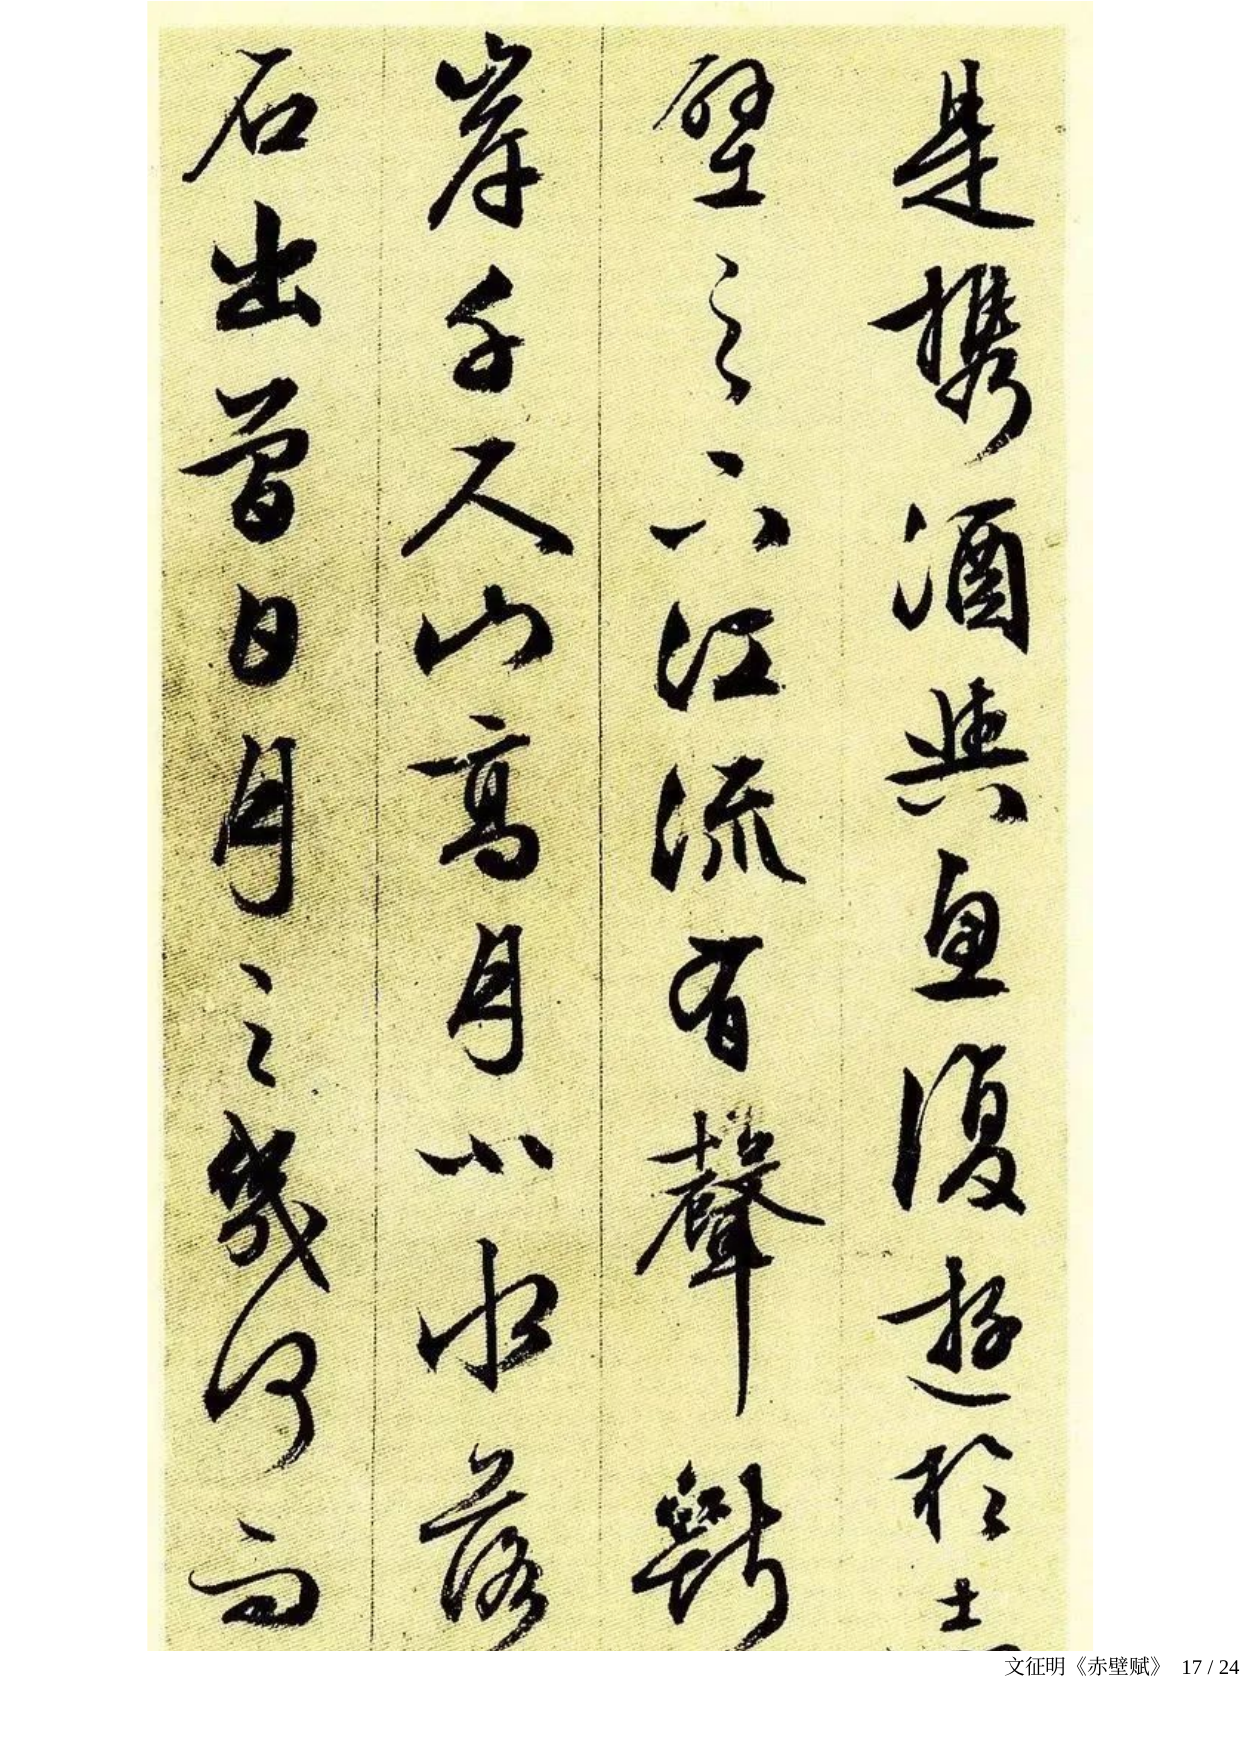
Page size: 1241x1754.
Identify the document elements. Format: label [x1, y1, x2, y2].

picture [147, 1, 1094, 1651]
